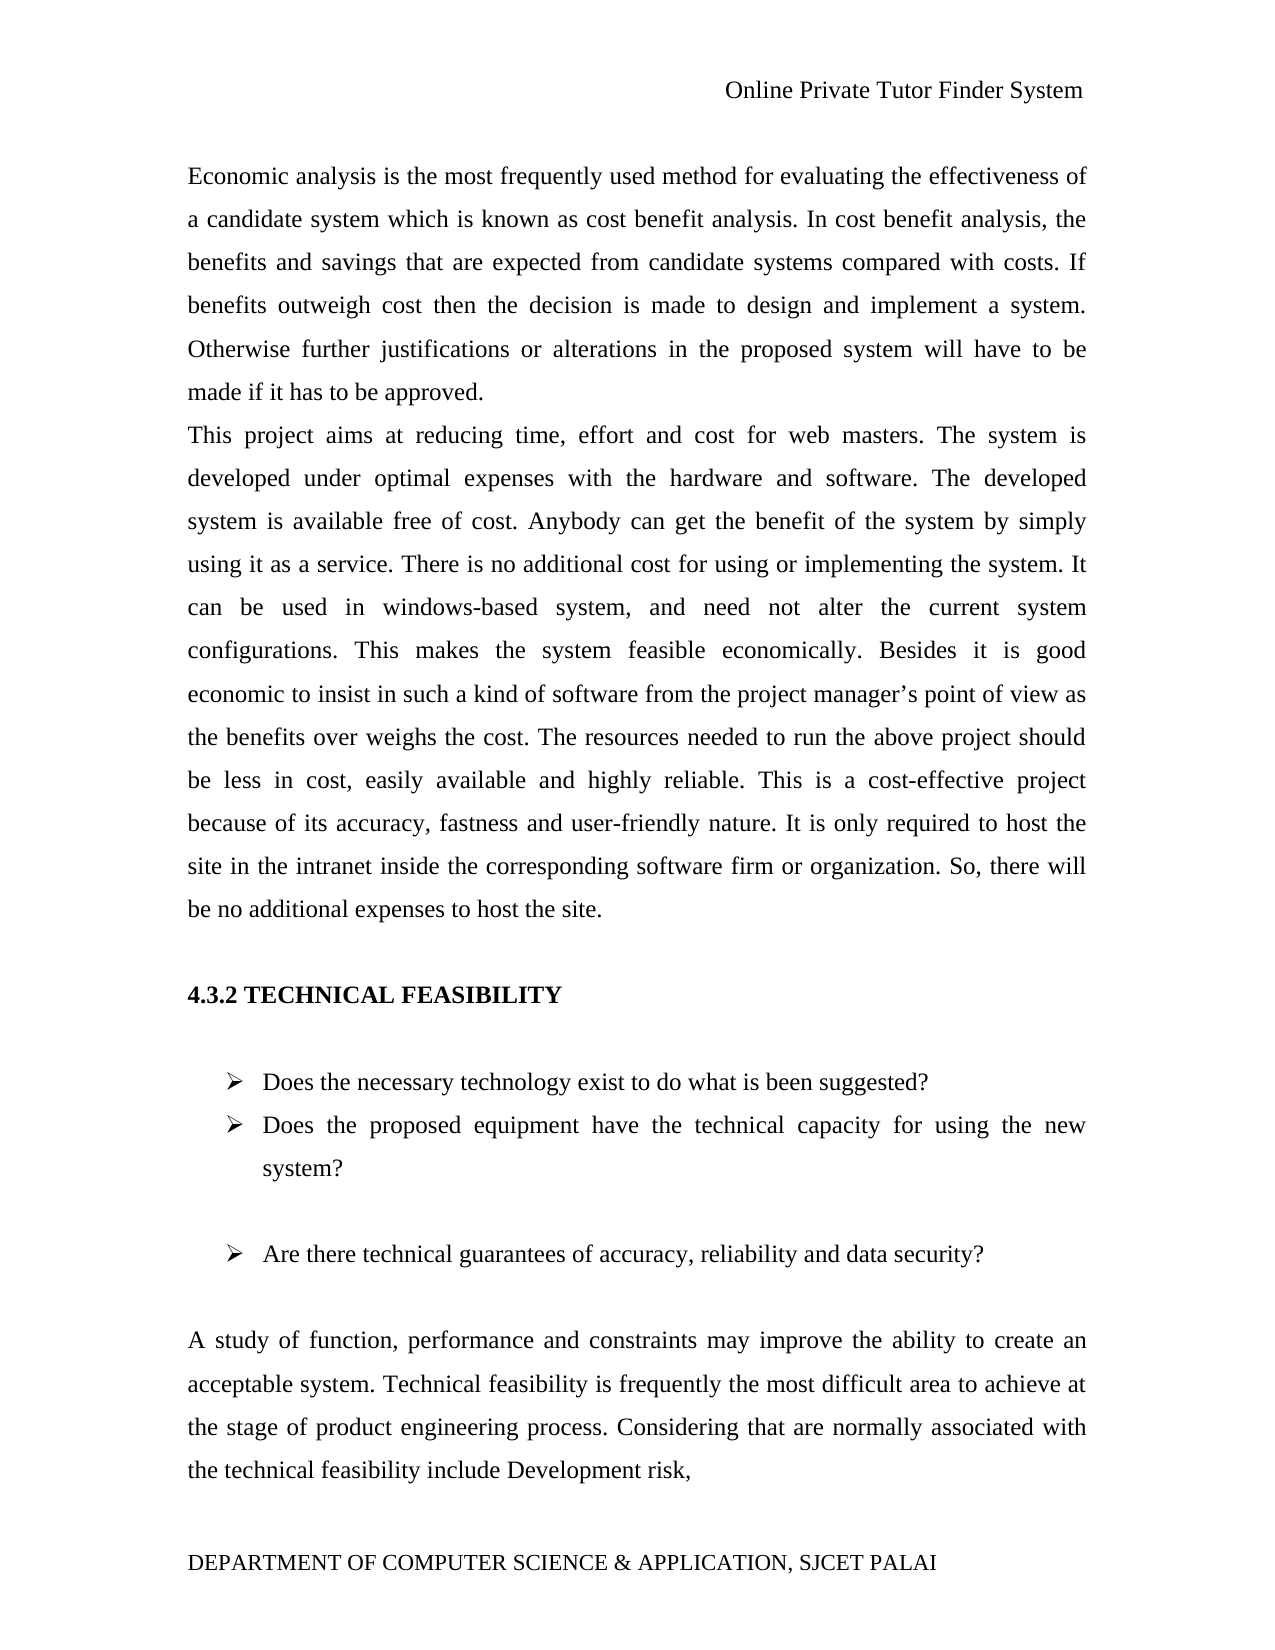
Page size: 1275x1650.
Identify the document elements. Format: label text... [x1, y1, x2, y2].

text This project aims at reducing time, effort and cost for web masters. The system is developed under optimal expenses with the hardware and software. The developed system is available free of cost. Anybody can get the benefit of the system by simply using it as a service. There is no additional cost for using or implementing the system. It can be used in windows-based system, and need not alter the current system configurations. This makes the system feasible economically. Besides it is good economic to insist in such a kind of software from the project manager’s point of view as the benefits over weighs the cost. The resources needed to run the above project should be less in cost, easily available and highly reliable. This is a cost-effective project because of its accuracy, fastness and user-friendly nature. It is only required to host the site in the intranet inside the corresponding software firm or organization. So, there will be no additional expenses to host the site. [187, 420, 1087, 923]
text 4.3.2 TECHNICAL FEASIBILITY [187, 981, 1087, 1009]
text Economic analysis is the most frequently used method for evaluating the effectiveness of a candidate system which is known as cost benefit analysis. In cost benefit analysis, the benefits and savings that are expected from candidate systems compared with costs. If benefits outweigh cost then the decision is made to design and implement a system. Otherwise further justifications or alterations in the proposed system will have to be made if it has to be approved. [187, 161, 1087, 406]
list Does the proposed equipment have the technical capacity for using the new system? [225, 1110, 1087, 1182]
list Are there technical guarantees of accuracy, reliability and data security? [225, 1239, 1087, 1268]
text A study of function, performance and constraints may improve the ability to create an acceptable system. Technical feasibility is frequently the most difficult area to achieve at the stage of product engineering process. Considering that are normally associated with the technical feasibility include Development risk, [187, 1326, 1087, 1484]
list Does the necessary technology exist to do what is been suggested? [225, 1067, 1087, 1096]
